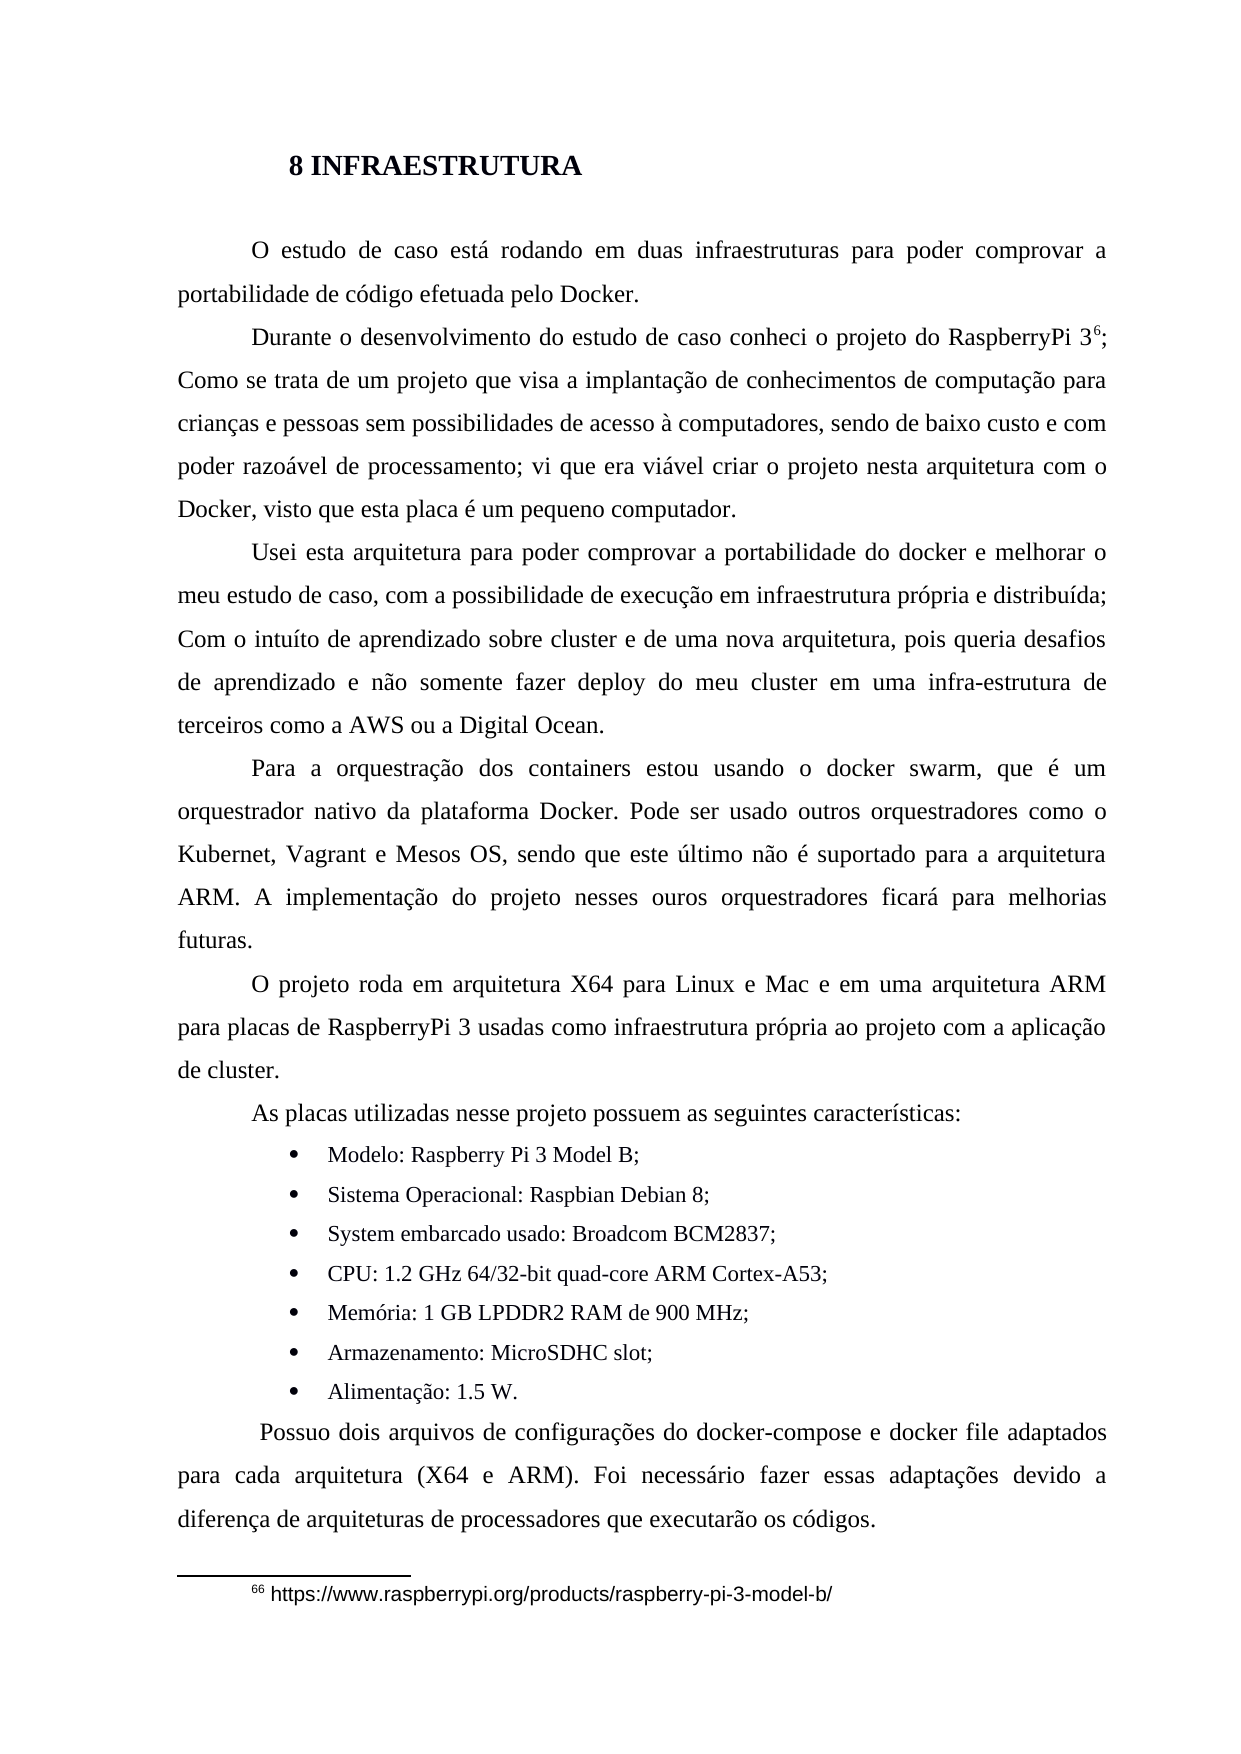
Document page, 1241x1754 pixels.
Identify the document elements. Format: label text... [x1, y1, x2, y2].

list 8 INFRAESTRUTURA [288, 148, 1107, 181]
text As placas utilizadas nesse projeto possuem as seguintes características: [177, 1098, 1107, 1127]
text O projeto roda em arquitetura X64 para Linux e Mac e em uma arquitetura ARM para placas de RaspberryPi 3 usadas como infraestrutura própria ao projeto com a aplicação de cluster. [177, 969, 1107, 1084]
list Armazenamento: MicroSDHC slot; [290, 1338, 1107, 1365]
list Modelo: Raspberry Pi 3 Model B; [290, 1141, 1107, 1167]
text Durante o desenvolvimento do estudo de caso conheci o projeto do RaspberryPi 36; Como se trata de um projeto que visa a implantação de conhecimentos de computação para crianças e pessoas sem possibilidades de acesso à computadores, sendo de baixo custo e com poder razoável de processamento; vi que era viável criar o projeto nesta arquitetura com o Docker, visto que esta placa é um pequeno computador. [177, 322, 1107, 523]
list System embarcado usado: Broadcom BCM2837; [290, 1220, 1107, 1246]
text Possuo dois arquivos de configurações do docker-compose e docker file adaptados para cada arquitetura (X64 e ARM). Foi necessário fazer essas adaptações devido a diferença de arquiteturas de processadores que executarão os códigos. [177, 1417, 1107, 1532]
list CPU: 1.2 GHz 64/32-bit quad-core ARM Cortex-A53; [290, 1259, 1107, 1286]
list Alimentação: 1.5 W. [290, 1378, 1107, 1404]
text O estudo de caso está rodando em duas infraestruturas para poder comprovar a portabilidade de código efetuada pelo Docker. [177, 236, 1107, 307]
list Sistema Operacional: Raspbian Debian 8; [290, 1181, 1107, 1207]
text Para a orquestração dos containers estou usando o docker swarm, que é um orquestrador nativo da plataforma Docker. Pode ser usado outros orquestradores como o Kubernet, Vagrant e Mesos OS, sendo que este último não é suportado para a arquitetura ARM. A implementação do projeto nesses ouros orquestradores ficará para melhorias futuras. [177, 753, 1107, 954]
text Usei esta arquitetura para poder comprovar a portabilidade do docker e melhorar o meu estudo de caso, com a possibilidade de execução em infraestrutura própria e distribuída; Com o intuíto de aprendizado sobre cluster e de uma nova arquitetura, pois queria desafios de aprendizado e não somente fazer deploy do meu cluster em uma infra-estrutura de terceiros como a AWS ou a Digital Ocean. [177, 537, 1107, 739]
list Memória: 1 GB LPDDR2 RAM de 900 MHz; [290, 1299, 1107, 1325]
